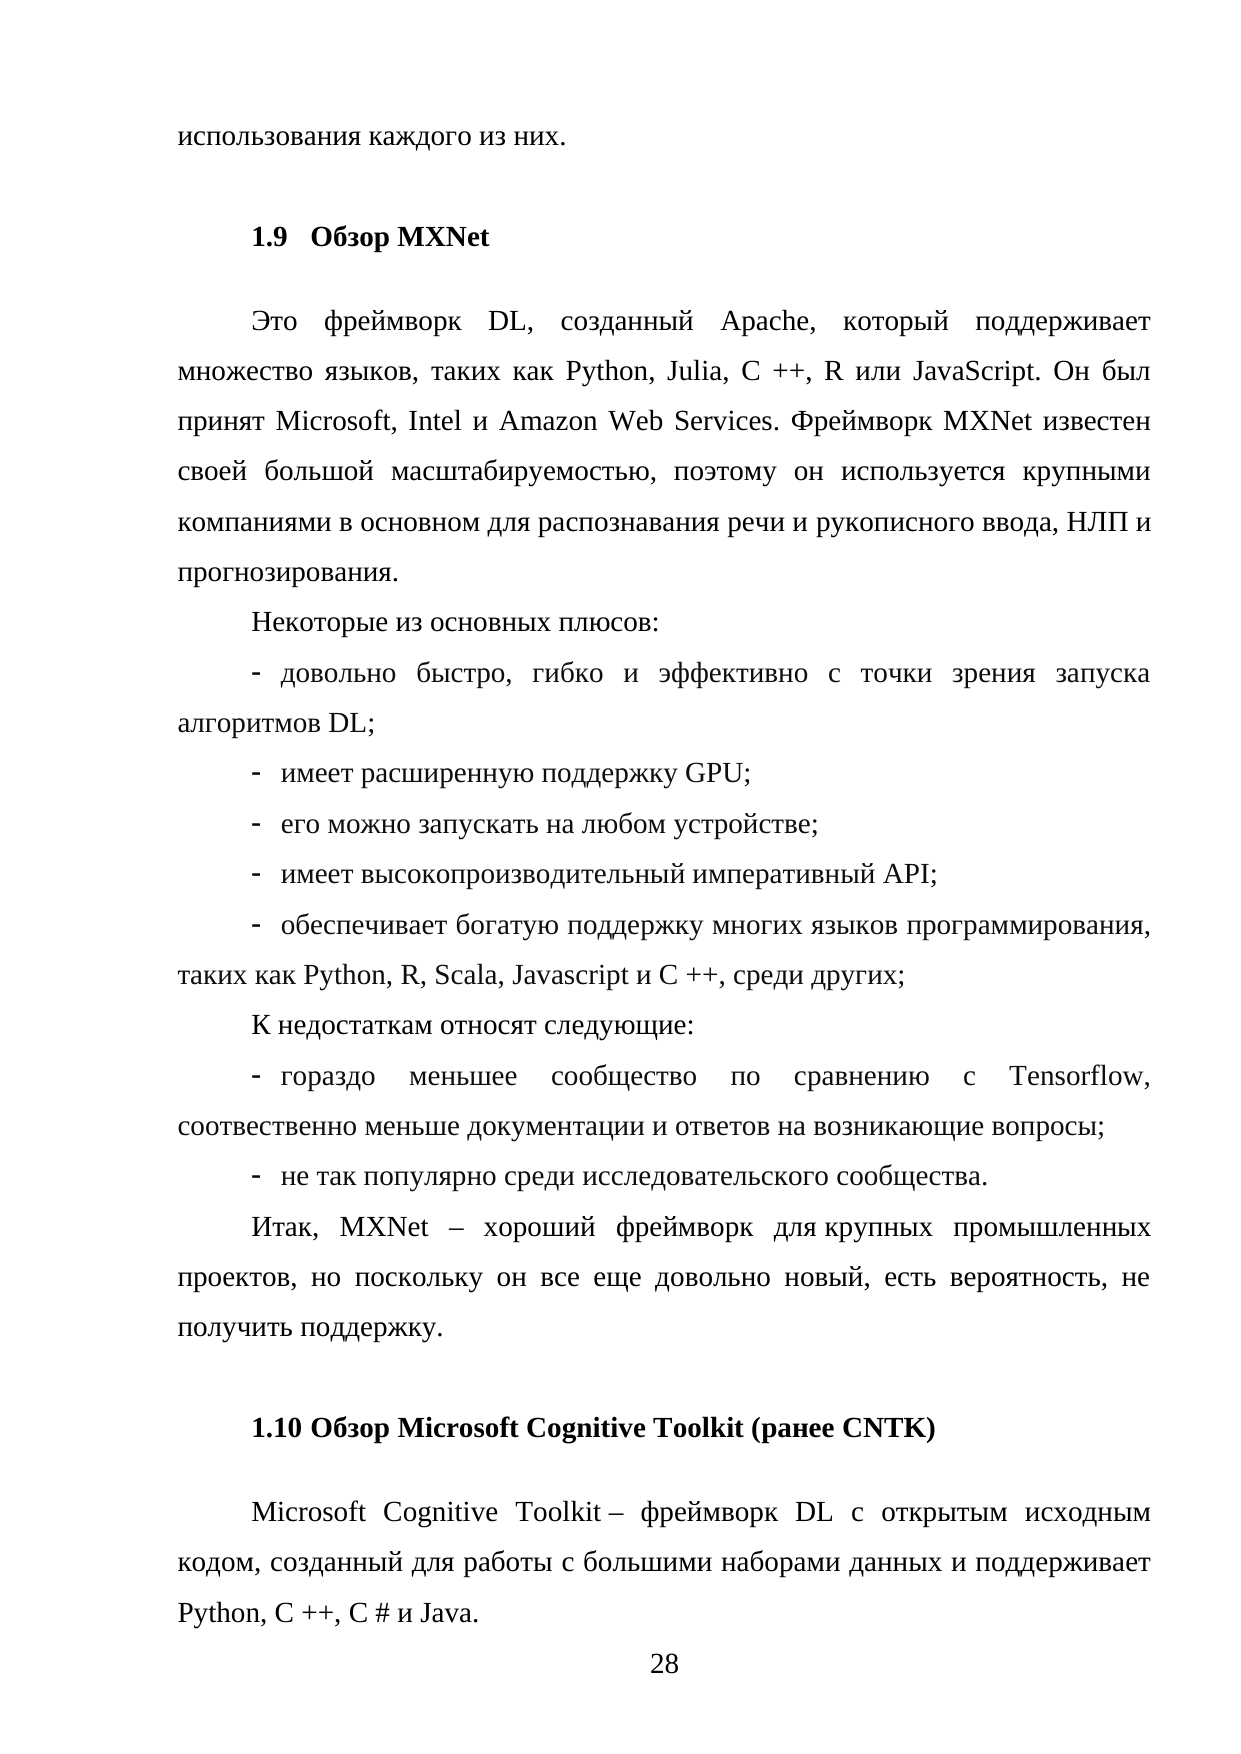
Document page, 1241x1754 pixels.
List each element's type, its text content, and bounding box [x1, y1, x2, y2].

text Обзор MXNet [251, 219, 1152, 252]
list не так популярно среди исследовательского сообщества. [177, 1158, 1152, 1192]
list имеет высокопроизводительный императивный API; [177, 856, 1152, 890]
text Обзор Microsoft Cognitive Toolkit (ранее CNTK) [251, 1410, 1152, 1444]
text К недостаткам относят следующие: [177, 1007, 1152, 1041]
text Это фреймворк DL, созданный Apache, который поддерживает множество языков, таких как Python, Julia, C ++, R или JavaScript. Он был принят Microsoft, Intel и Amazon Web Services. Фреймворк MXNet известен своей большой масштабируемостью, поэтому он используется крупными компаниями в основном для распознавания речи и рукописного ввода, НЛП и прогнозирования. [177, 303, 1152, 588]
list имеет расширенную поддержку GPU; [177, 756, 1152, 789]
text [177, 118, 1152, 152]
list гораздо меньшее сообщество по сравнению с Tensorflow, соотвественно меньше документации и ответов на возникающие вопросы; [177, 1058, 1152, 1142]
list обеспечивает богатую поддержку многих языков программирования, таких как Python, R, Scala, Javascript и C ++, среди других; [177, 907, 1152, 991]
text Microsoft Cognitive Toolkit – фреймворк DL с открытым исходным кодом, созданный для работы с большими наборами данных и поддерживает Python, C ++, C # и Java. [177, 1494, 1152, 1628]
list его можно запускать на любом устройстве; [177, 806, 1152, 839]
list довольно быстро, гибко и эффективно с точки зрения запуска алгоритмов DL; [177, 655, 1152, 739]
text Итак, MXNet – хороший фреймворк для крупных промышленных проектов, но поскольку он все еще довольно новый, есть вероятность, не получить поддержку. [177, 1209, 1152, 1343]
text Некоторые из основных плюсов: [177, 604, 1152, 638]
